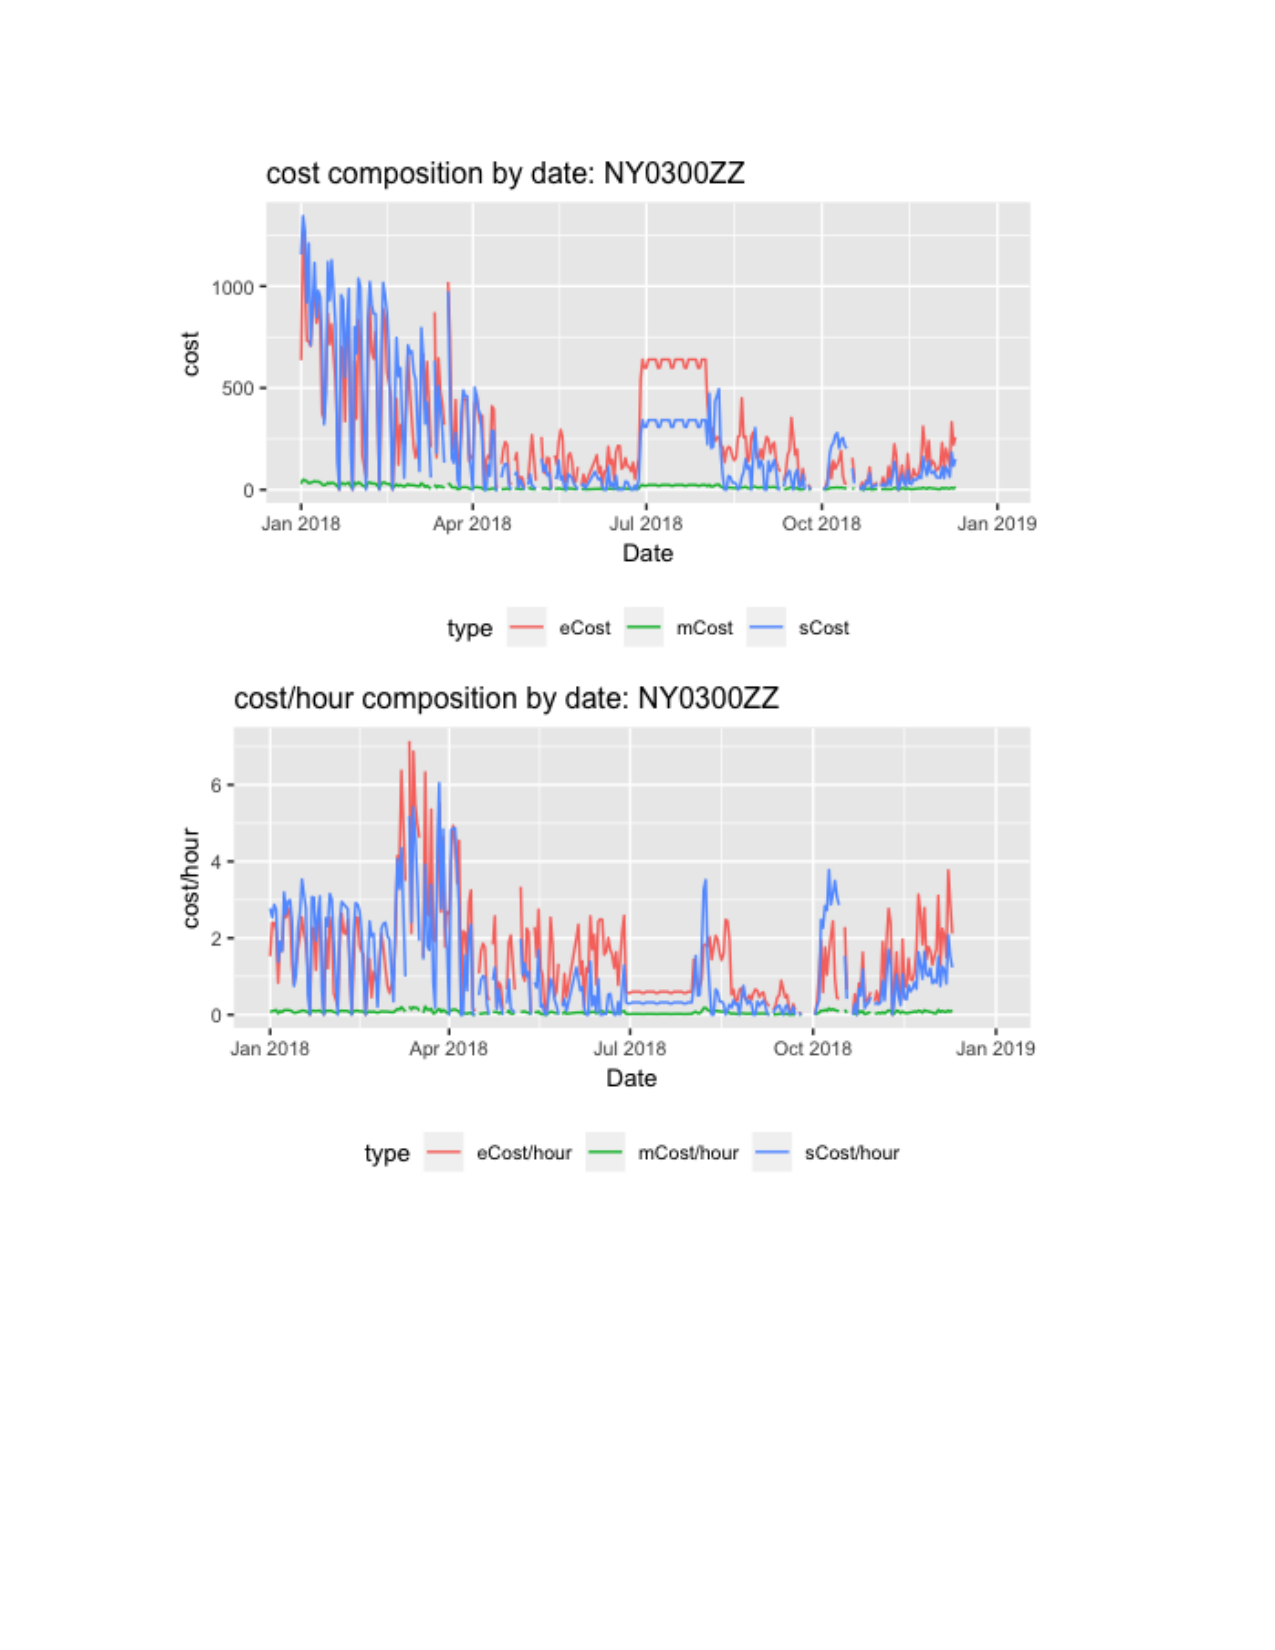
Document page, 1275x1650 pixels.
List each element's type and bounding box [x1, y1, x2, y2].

picture [168, 150, 1044, 1200]
